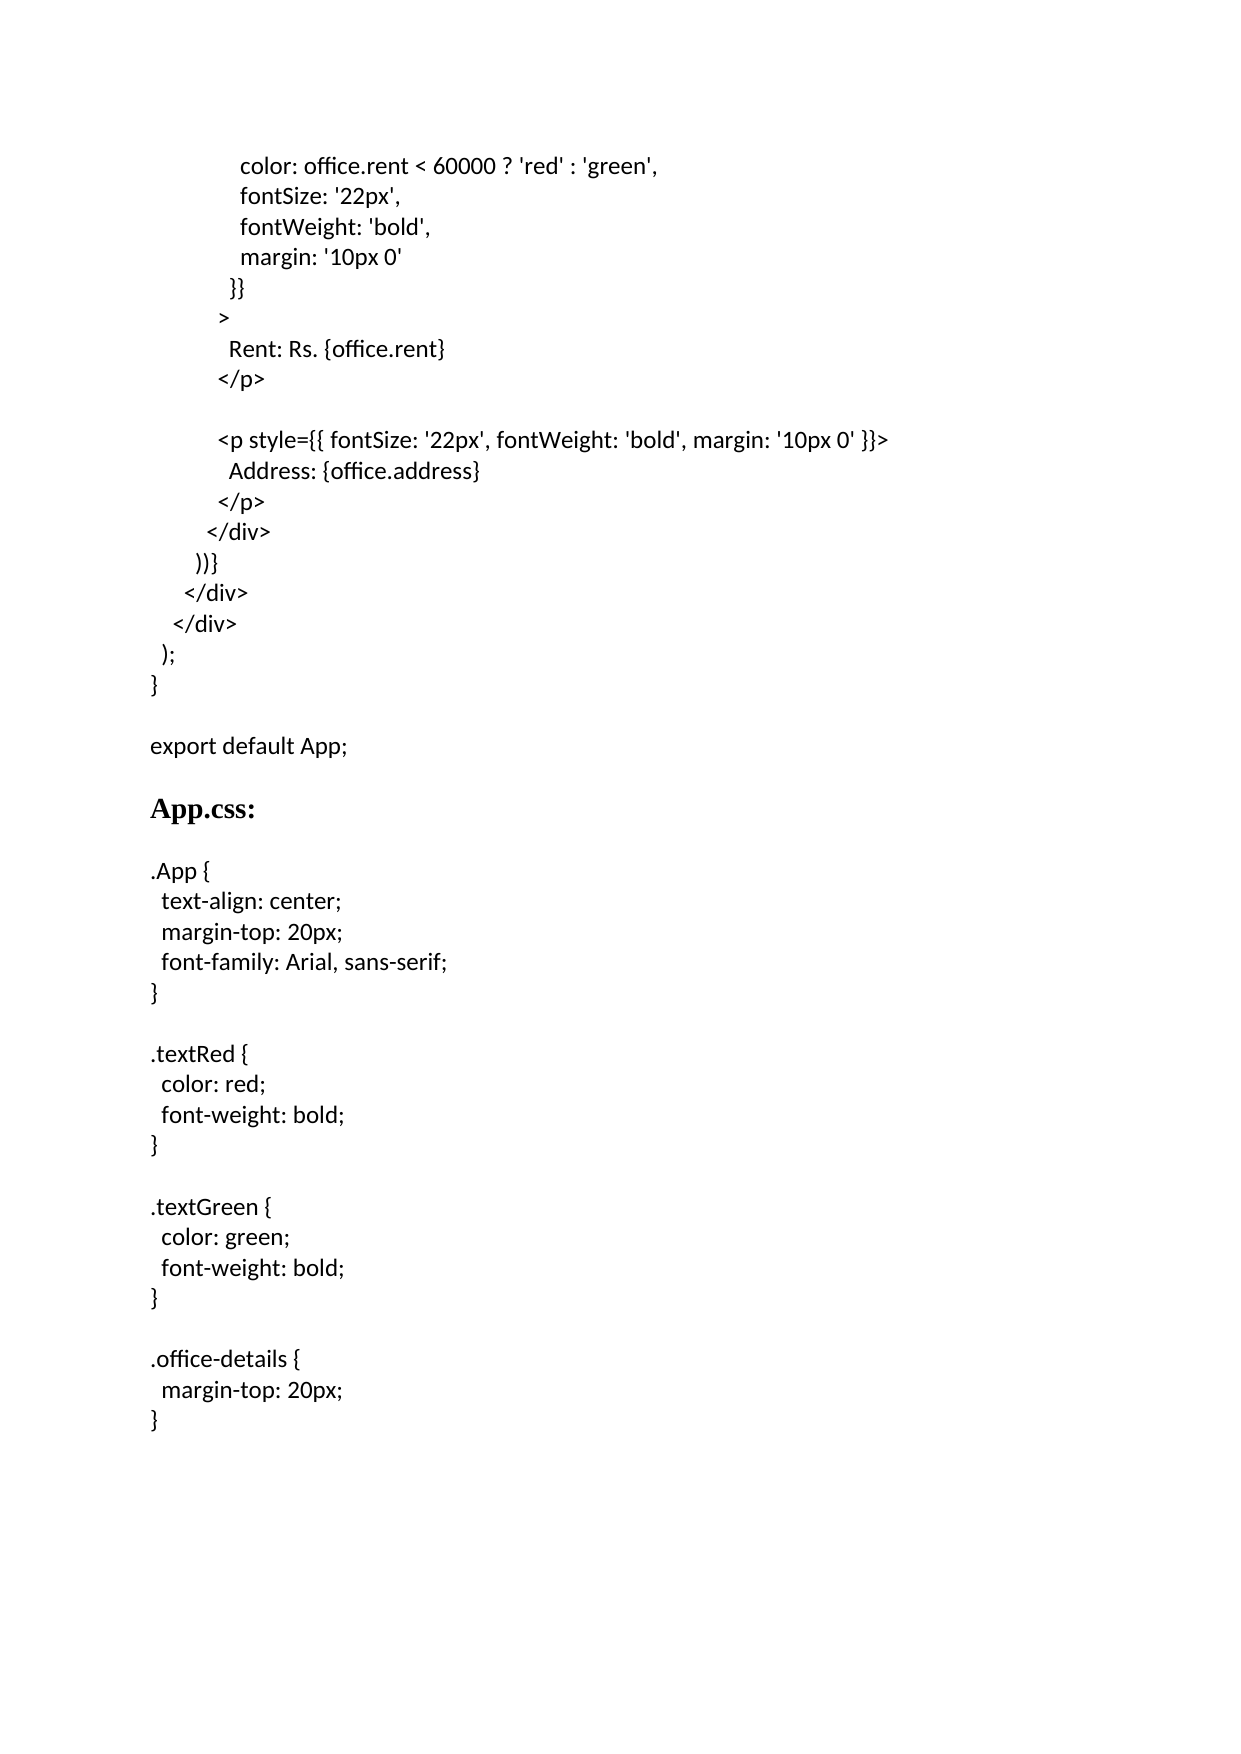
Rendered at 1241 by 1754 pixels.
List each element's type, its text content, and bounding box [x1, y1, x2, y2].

text ))} [150, 547, 1090, 577]
text }} [150, 272, 1090, 303]
text color: green; [150, 1221, 1090, 1252]
text App.css: [150, 791, 1090, 824]
text <p style={{ fontSize: '22px', fontWeight: 'bold', margin: '10px 0' }}> [150, 425, 1090, 455]
text </div> [150, 516, 1090, 547]
text .App { [150, 855, 1090, 886]
text .textRed { [150, 1038, 1090, 1069]
text } [150, 977, 1090, 1008]
text margin-top: 20px; [150, 916, 1090, 947]
text .textGreen { [150, 1191, 1090, 1221]
text Address: {office.address} [150, 455, 1090, 486]
text font-weight: bold; [150, 1252, 1090, 1282]
text margin-top: 20px; [150, 1374, 1090, 1404]
text } [150, 1404, 1090, 1435]
text margin: '10px 0' [150, 242, 1090, 272]
text color: red; [150, 1069, 1090, 1099]
text export default App; [150, 730, 1090, 760]
text </p> [150, 486, 1090, 516]
text } [150, 1130, 1090, 1160]
text font-weight: bold; [150, 1099, 1090, 1130]
text text-align: center; [150, 886, 1090, 916]
text </p> [150, 364, 1090, 394]
text color: office.rent < 60000 ? 'red' : 'green', [150, 150, 1090, 181]
text </div> [150, 577, 1090, 608]
text font-family: Arial, sans-serif; [150, 947, 1090, 977]
text fontSize: '22px', [150, 181, 1090, 211]
text } [150, 1282, 1090, 1313]
text fontWeight: 'bold', [150, 211, 1090, 242]
text } [150, 669, 1090, 699]
text </div> [150, 608, 1090, 638]
text ); [150, 638, 1090, 669]
text > [150, 303, 1090, 333]
text Rent: Rs. {office.rent} [150, 333, 1090, 364]
text .office-details { [150, 1343, 1090, 1374]
